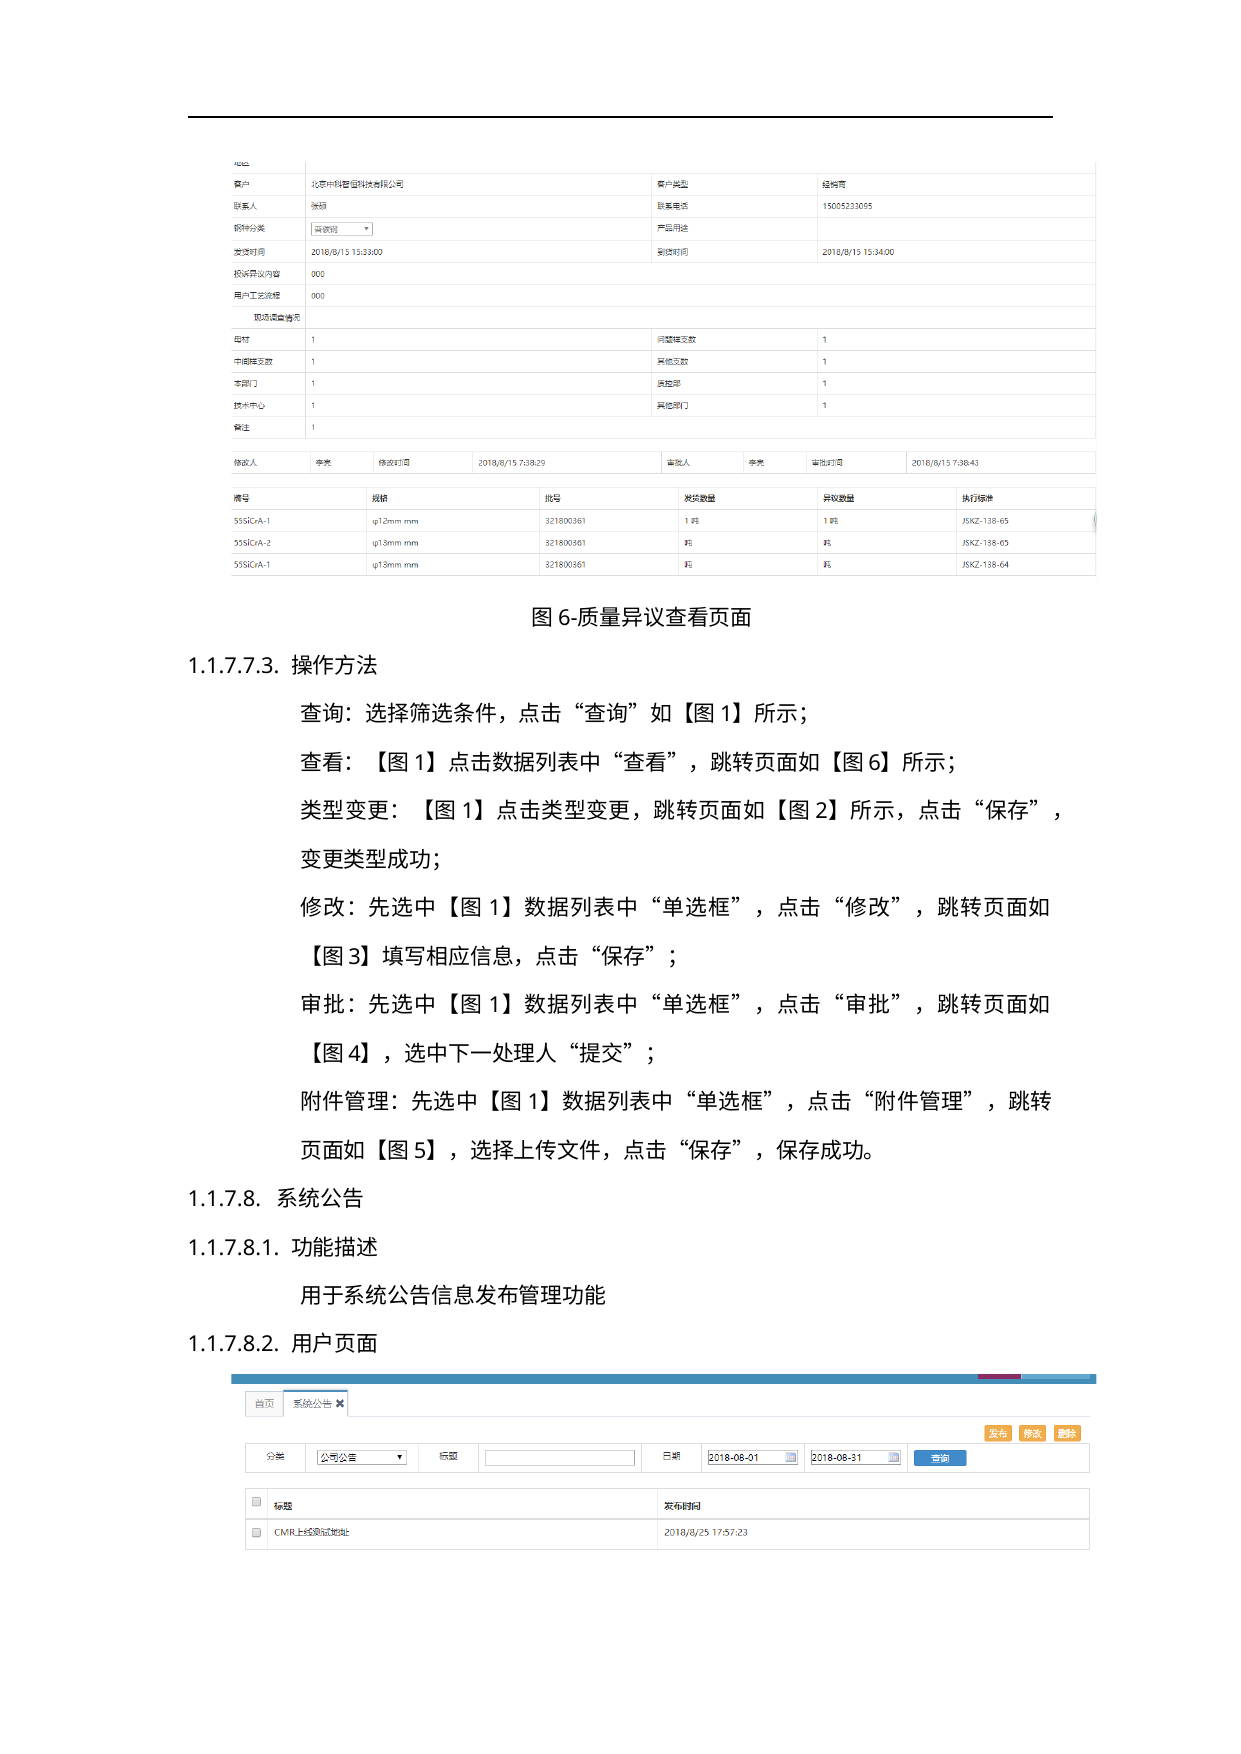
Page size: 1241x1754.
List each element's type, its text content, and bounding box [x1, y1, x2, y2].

list 修改：先选中【图1】数据列表中“单选框”，点击“修改”，跳转页面如【图3】填写相应信息，点击“保存”； [300, 890, 1053, 971]
list 用户页面 [187, 1326, 1053, 1358]
list 操作方法 [187, 648, 1053, 680]
list 系统公告 [187, 1181, 1053, 1213]
list 类型变更：【图1】点击类型变更，跳转页面如【图2】所示，点击“保存”，变更类型成功； [300, 793, 1053, 874]
list 附件管理：先选中【图1】数据列表中“单选框”，点击“附件管理”，跳转页面如【图5】，选择上传文件，点击“保存”，保存成功。 [300, 1084, 1053, 1165]
list 查询：选择筛选条件，点击“查询”如【图1】所示； [300, 696, 1053, 728]
list 功能描述 [187, 1229, 1053, 1262]
picture [231, 162, 1097, 580]
list 审批：先选中【图1】数据列表中“单选框”，点击“审批”，跳转页面如【图4】，选中下一处理人“提交”； [300, 987, 1053, 1068]
picture [231, 1374, 1097, 1563]
list 用于系统公告信息发布管理功能 [300, 1278, 1053, 1310]
text 图6-质量异议查看页面 [187, 599, 1053, 632]
list 查看：【图1】点击数据列表中“查看”，跳转页面如【图6】所示； [300, 744, 1053, 777]
